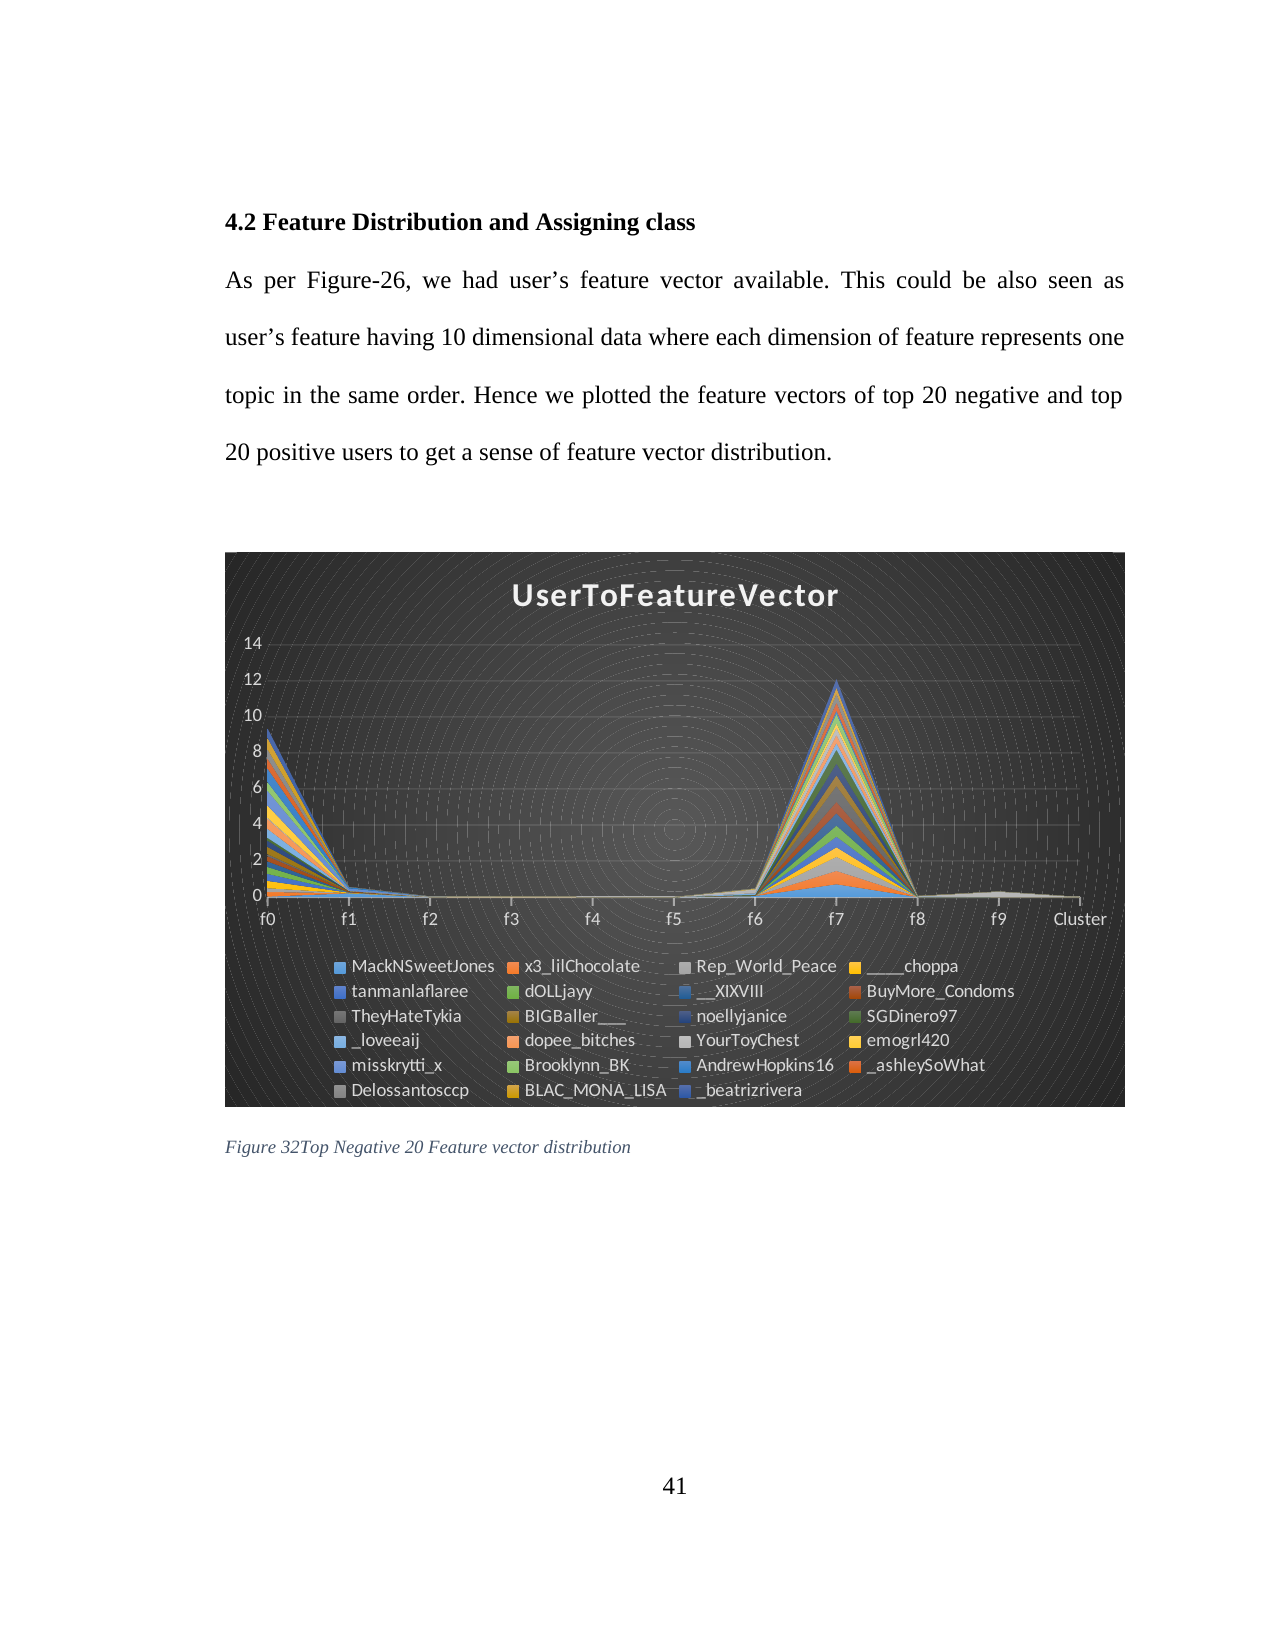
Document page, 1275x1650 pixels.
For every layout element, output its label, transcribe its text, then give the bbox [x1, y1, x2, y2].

text As per Figure-26, we had user’s feature vector available. This could be also seen as user’s feature having 10 dimensional data where each dimension of feature represents one topic in the same order. Hence we plotted the feature vectors of top 20 negative and top 20 positive users to get a sense of feature vector distribution. [225, 265, 1125, 466]
text 4.2 Feature Distribution and Assigning class [225, 207, 1125, 236]
